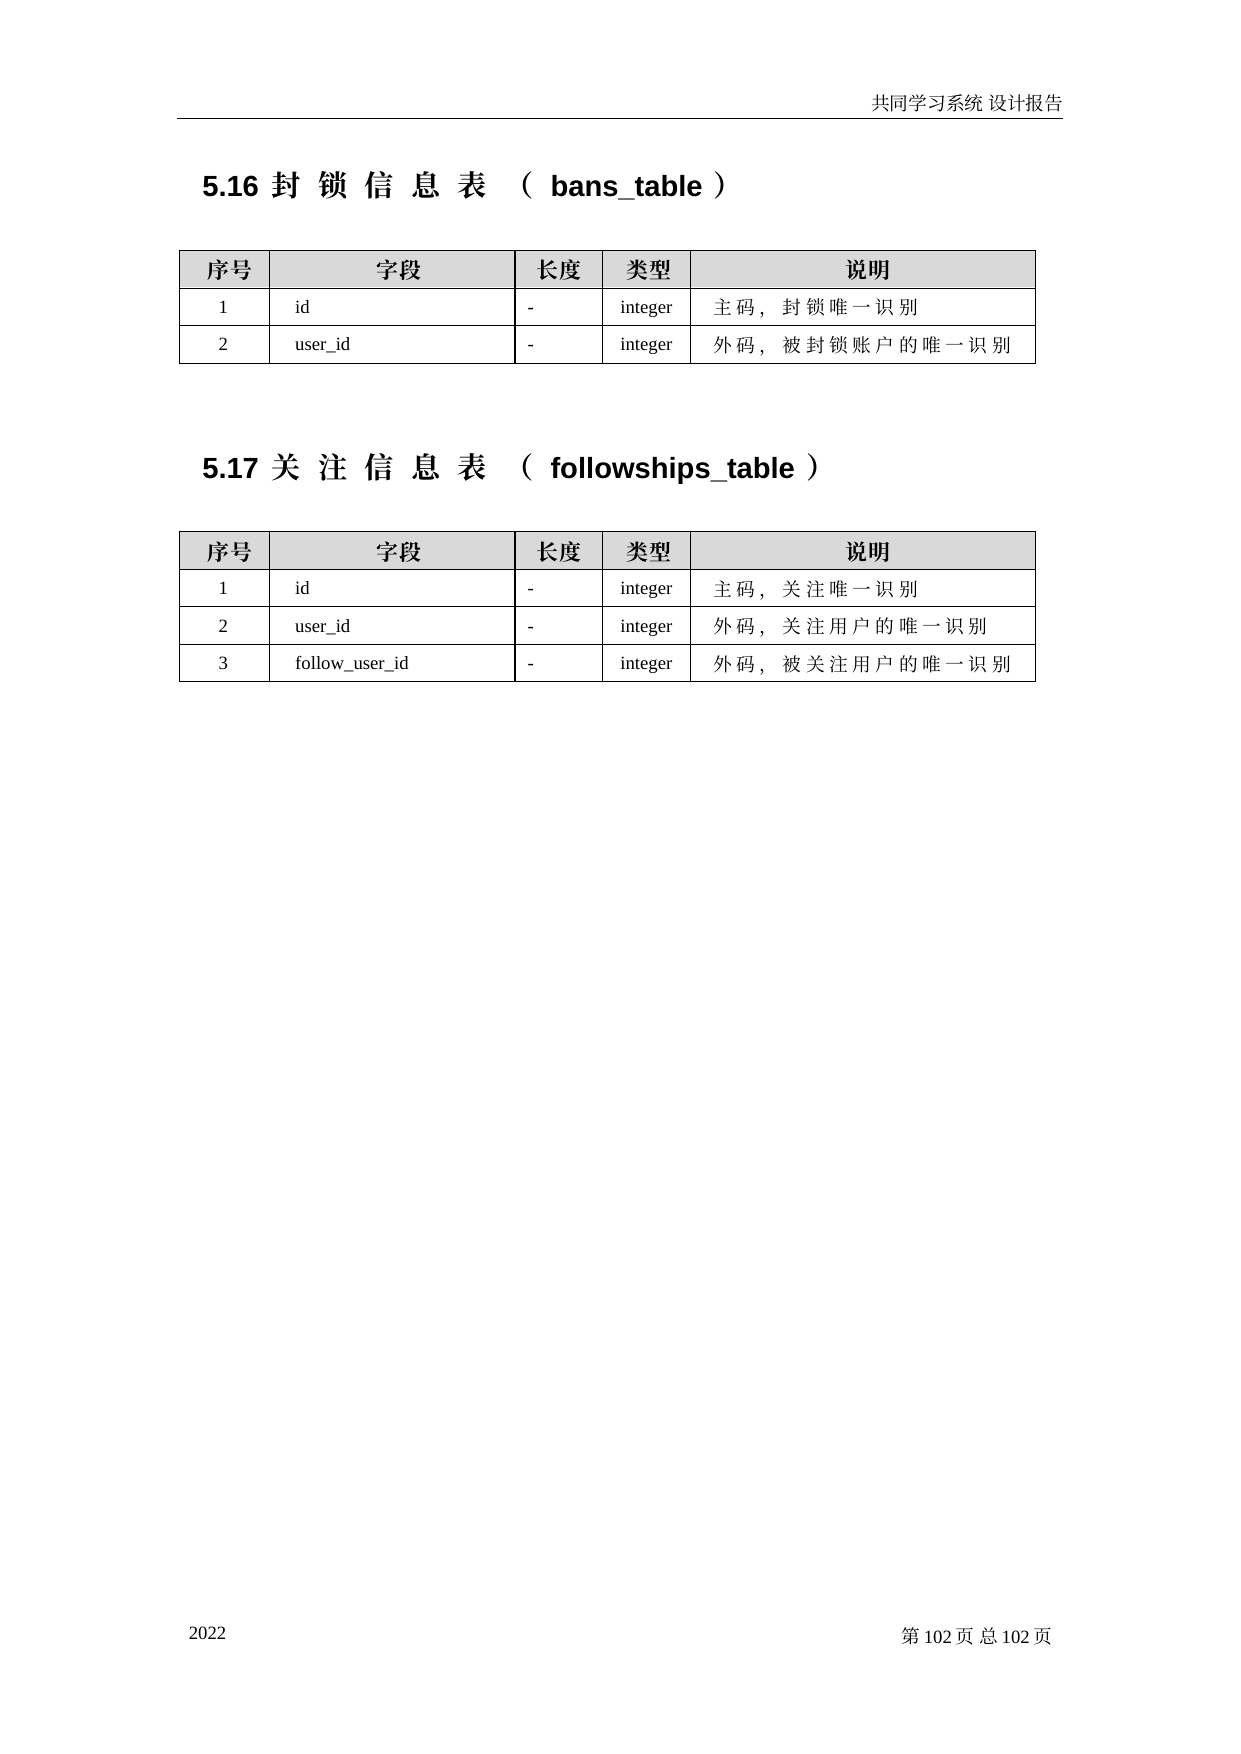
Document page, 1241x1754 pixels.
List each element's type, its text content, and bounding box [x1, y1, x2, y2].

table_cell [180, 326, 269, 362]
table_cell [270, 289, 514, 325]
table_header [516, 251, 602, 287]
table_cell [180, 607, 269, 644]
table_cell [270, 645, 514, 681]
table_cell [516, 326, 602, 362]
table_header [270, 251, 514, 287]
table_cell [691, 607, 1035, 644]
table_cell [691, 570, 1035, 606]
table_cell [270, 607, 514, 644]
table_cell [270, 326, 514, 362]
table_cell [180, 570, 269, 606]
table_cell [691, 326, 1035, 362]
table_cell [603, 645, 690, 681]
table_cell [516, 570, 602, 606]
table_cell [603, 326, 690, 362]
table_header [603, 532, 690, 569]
subtitle 关注信息表（followships_table） [191, 429, 1061, 502]
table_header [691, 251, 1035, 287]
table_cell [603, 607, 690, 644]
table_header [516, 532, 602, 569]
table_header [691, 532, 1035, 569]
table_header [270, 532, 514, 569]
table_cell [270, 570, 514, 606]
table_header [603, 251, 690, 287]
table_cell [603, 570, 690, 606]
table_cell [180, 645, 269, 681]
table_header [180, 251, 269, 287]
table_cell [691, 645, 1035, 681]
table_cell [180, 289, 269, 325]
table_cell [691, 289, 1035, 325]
subtitle 封锁信息表（bans_table） [191, 148, 1061, 221]
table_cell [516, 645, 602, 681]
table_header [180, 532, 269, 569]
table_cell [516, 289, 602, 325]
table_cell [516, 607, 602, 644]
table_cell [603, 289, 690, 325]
